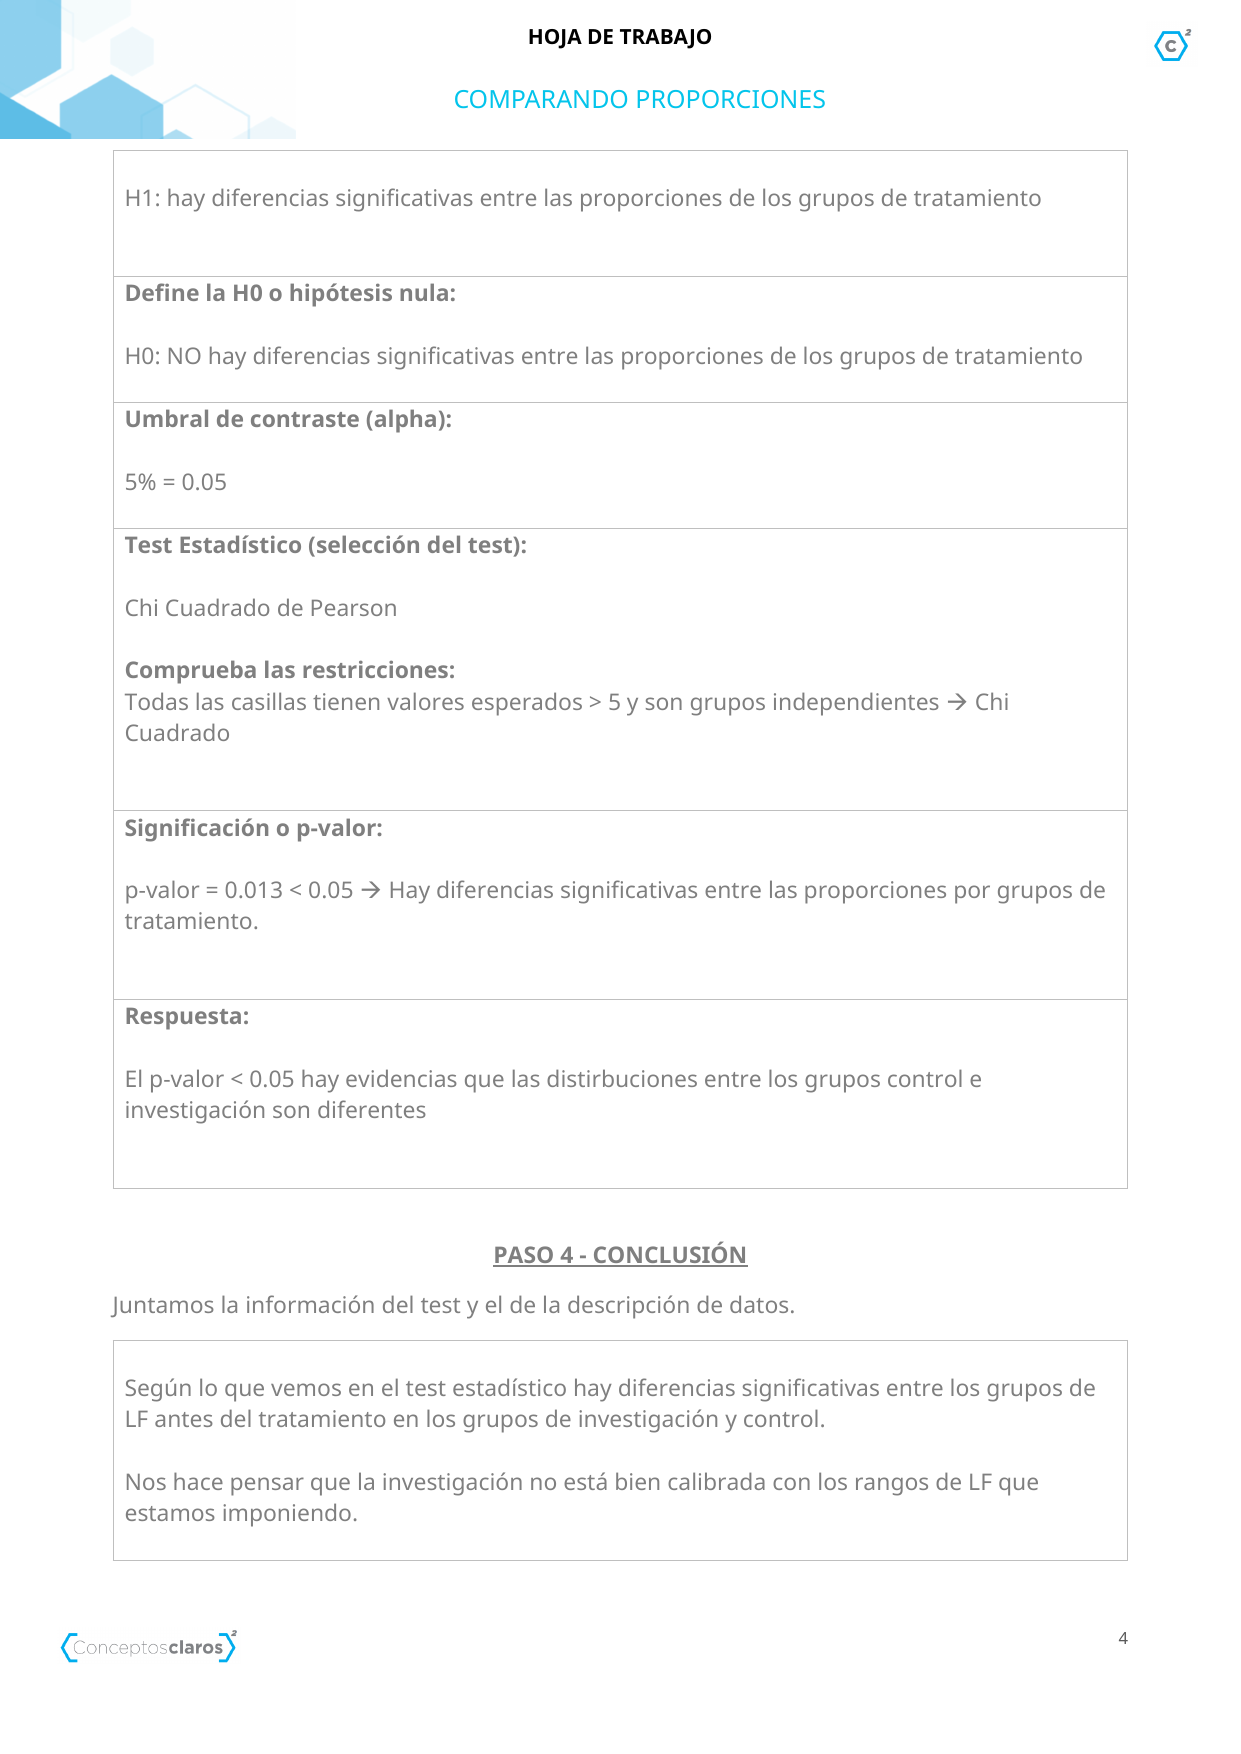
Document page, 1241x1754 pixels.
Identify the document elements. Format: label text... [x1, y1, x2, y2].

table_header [114, 151, 1127, 276]
text PASO 4 - CONCLUSIÓN [112, 1239, 1128, 1270]
table_cell Define la H0 o hipótesis nula: H0: NO hay diferencias significativas entre las proporciones de los grupos de tratamiento [114, 277, 1127, 402]
picture [57, 1627, 241, 1664]
table_cell Significación o p-valor: p-valor = 0.013 < 0.05 Hay diferencias significativas entre las proporciones por grupos de tratamiento. [114, 811, 1127, 999]
table_cell Test Estadístico (selección del test): Chi Cuadrado de Pearson Comprueba las restricciones: Todas las casillas tienen valores esperados > 5 y son grupos independientes Chi Cuadrado [114, 529, 1127, 810]
table_cell Umbral de contraste (alpha): 5% = 0.05 [114, 403, 1127, 528]
picture [1146, 21, 1199, 67]
text Juntamos la información del test y el de la descripción de datos. [112, 1289, 1128, 1321]
picture [0, 0, 296, 139]
table_cell Respuesta: El p-valor < 0.05 hay evidencias que las distirbuciones entre los grupos control e investigación son diferentes [114, 1000, 1127, 1187]
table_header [114, 1341, 1127, 1559]
